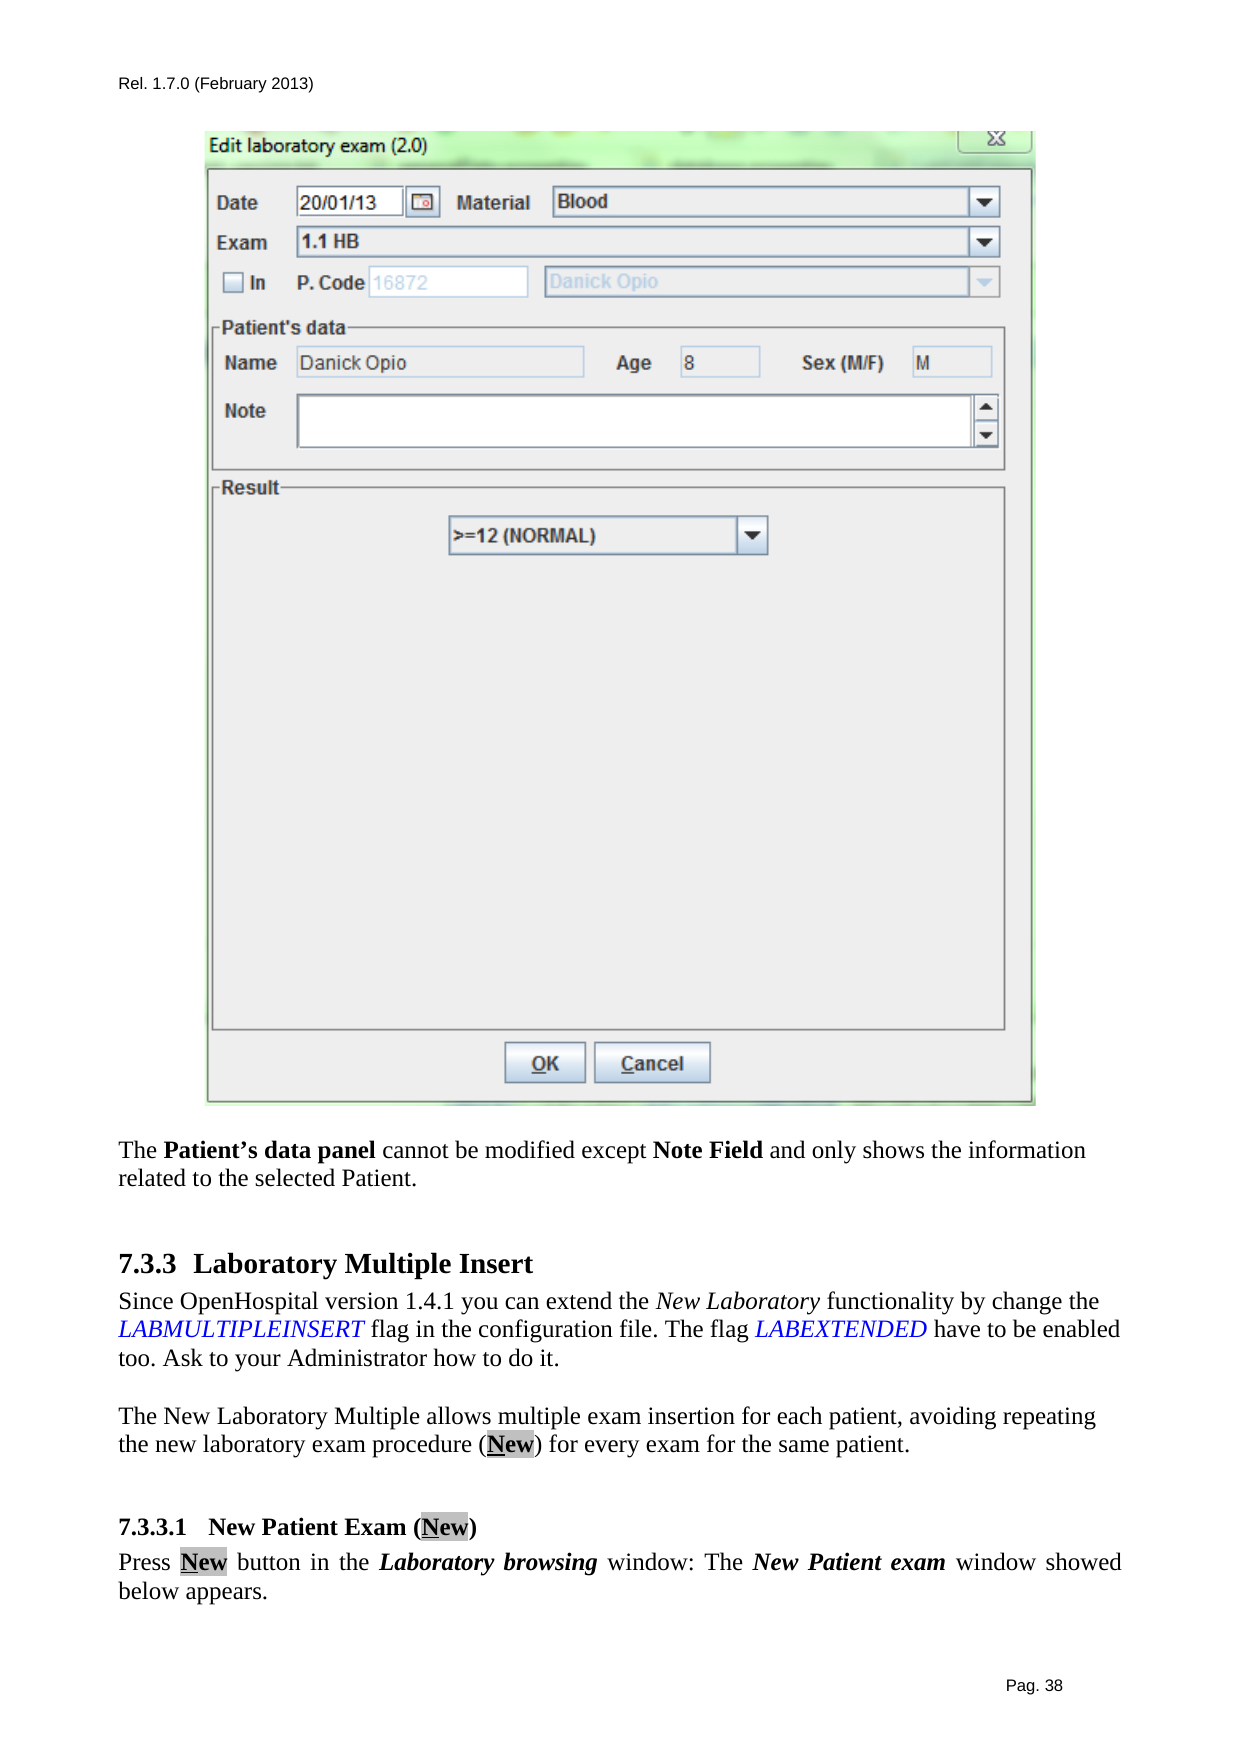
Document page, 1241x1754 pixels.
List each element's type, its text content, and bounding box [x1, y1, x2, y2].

subtitle Laboratory Multiple Insert [118, 1246, 1122, 1279]
subtitle New Patient Exam (New) [468, 1512, 1122, 1541]
text Since OpenHospital version 1.4.1 you can extend the New Laboratory functionality by change the LABMULTIPLEINSERT flag in the configuration file. The flag LABEXTENDED have to be enabled too. Ask to your Administrator how to do it. [118, 1286, 1122, 1372]
text The Patient’s data panel cannot be modified except Note Field and only shows the information related to the selected Patient. [118, 1135, 1122, 1192]
text The New Laboratory Multiple allows multiple exam insertion for each patient, avoiding repeating the new laboratory exam procedure (New) for every exam for the same patient. [118, 1401, 1122, 1458]
text Press New button in the Laboratory browsing window: The New Patient exam window showed below appears. [118, 1547, 1122, 1604]
picture [204, 131, 1036, 1106]
subtitle New Patient Exam (New) [118, 1512, 421, 1541]
